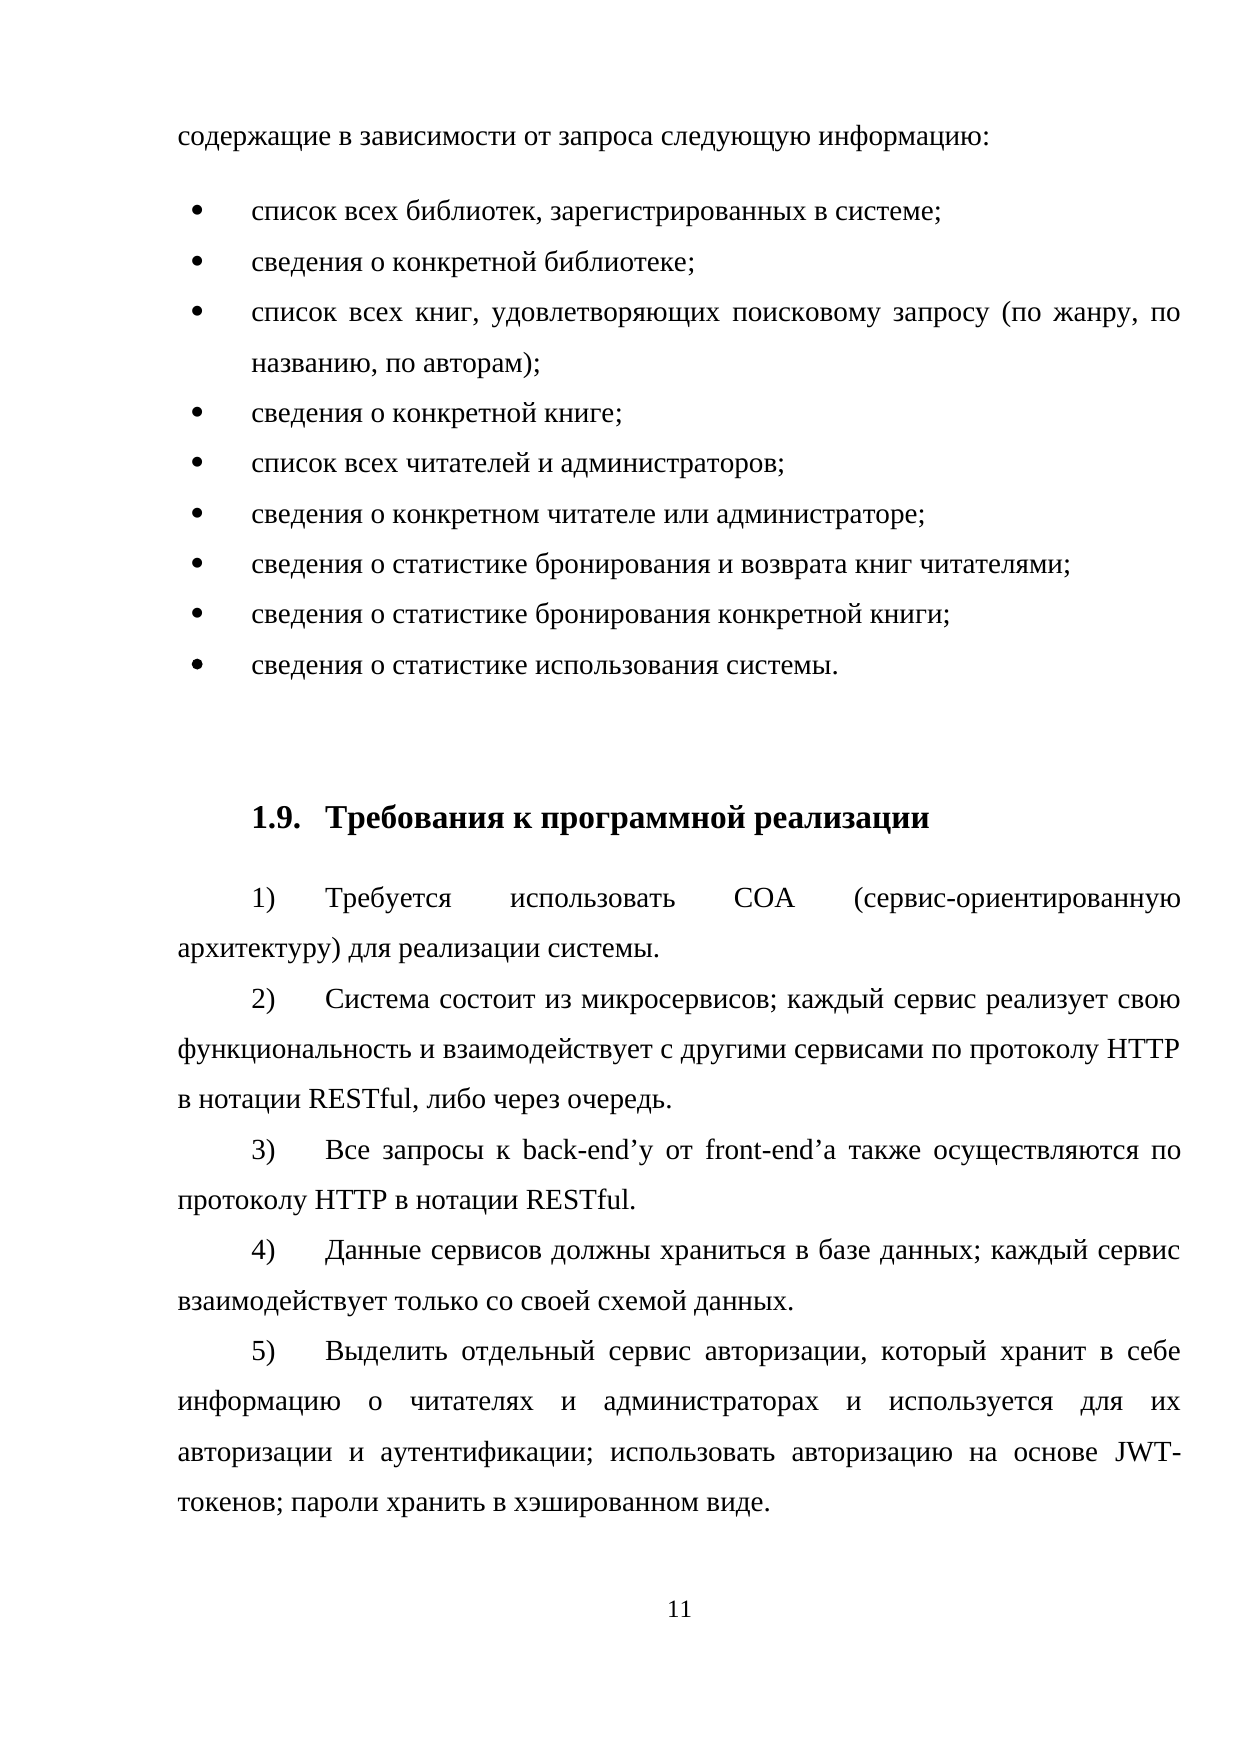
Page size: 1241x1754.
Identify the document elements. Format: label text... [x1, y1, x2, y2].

text сведения о статистике бронирования конкретной книги; [192, 597, 1181, 630]
text список всех книг, удовлетворяющих поисковому запросу (по жанру, по названию, по авторам); [192, 294, 1181, 378]
text сведения о статистике использования системы. [192, 647, 1181, 681]
text список всех читателей и администраторов; [192, 445, 1181, 479]
list Все запросы к back-end’у от front-end’а также осуществляются по протоколу HTTP в нотации RESTful. [177, 1132, 1181, 1216]
text Требования к программной реализации [177, 798, 1181, 836]
list Система состоит из микросервисов; каждый сервис реализует свою функциональность и взаимодействует с другими сервисами по протоколу HTTP в нотации RESTful, либо через очередь. [177, 981, 1181, 1115]
list Данные сервисов должны храниться в базе данных; каждый сервис взаимодействует только со своей схемой данных. [177, 1232, 1181, 1316]
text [177, 118, 1181, 152]
text сведения о статистике бронирования и возврата книг читателями; [192, 546, 1181, 580]
list Требуется использовать СОА (сервис-ориентированную архитектуру) для реализации системы. [177, 880, 1181, 964]
text сведения о конкретном читателе или администраторе; [192, 496, 1181, 529]
text сведения о конкретной книге; [192, 395, 1181, 429]
text сведения о конкретной библиотеке; [192, 244, 1181, 277]
text список всех библиотек, зарегистрированных в системе; [192, 193, 1181, 227]
list Выделить отдельный сервис авторизации, который хранит в себе информацию о читателях и администраторах и используется для их авторизации и аутентификации; использовать авторизацию на основе JWT-токенов; пароли хранить в хэшированном виде. [177, 1333, 1181, 1518]
